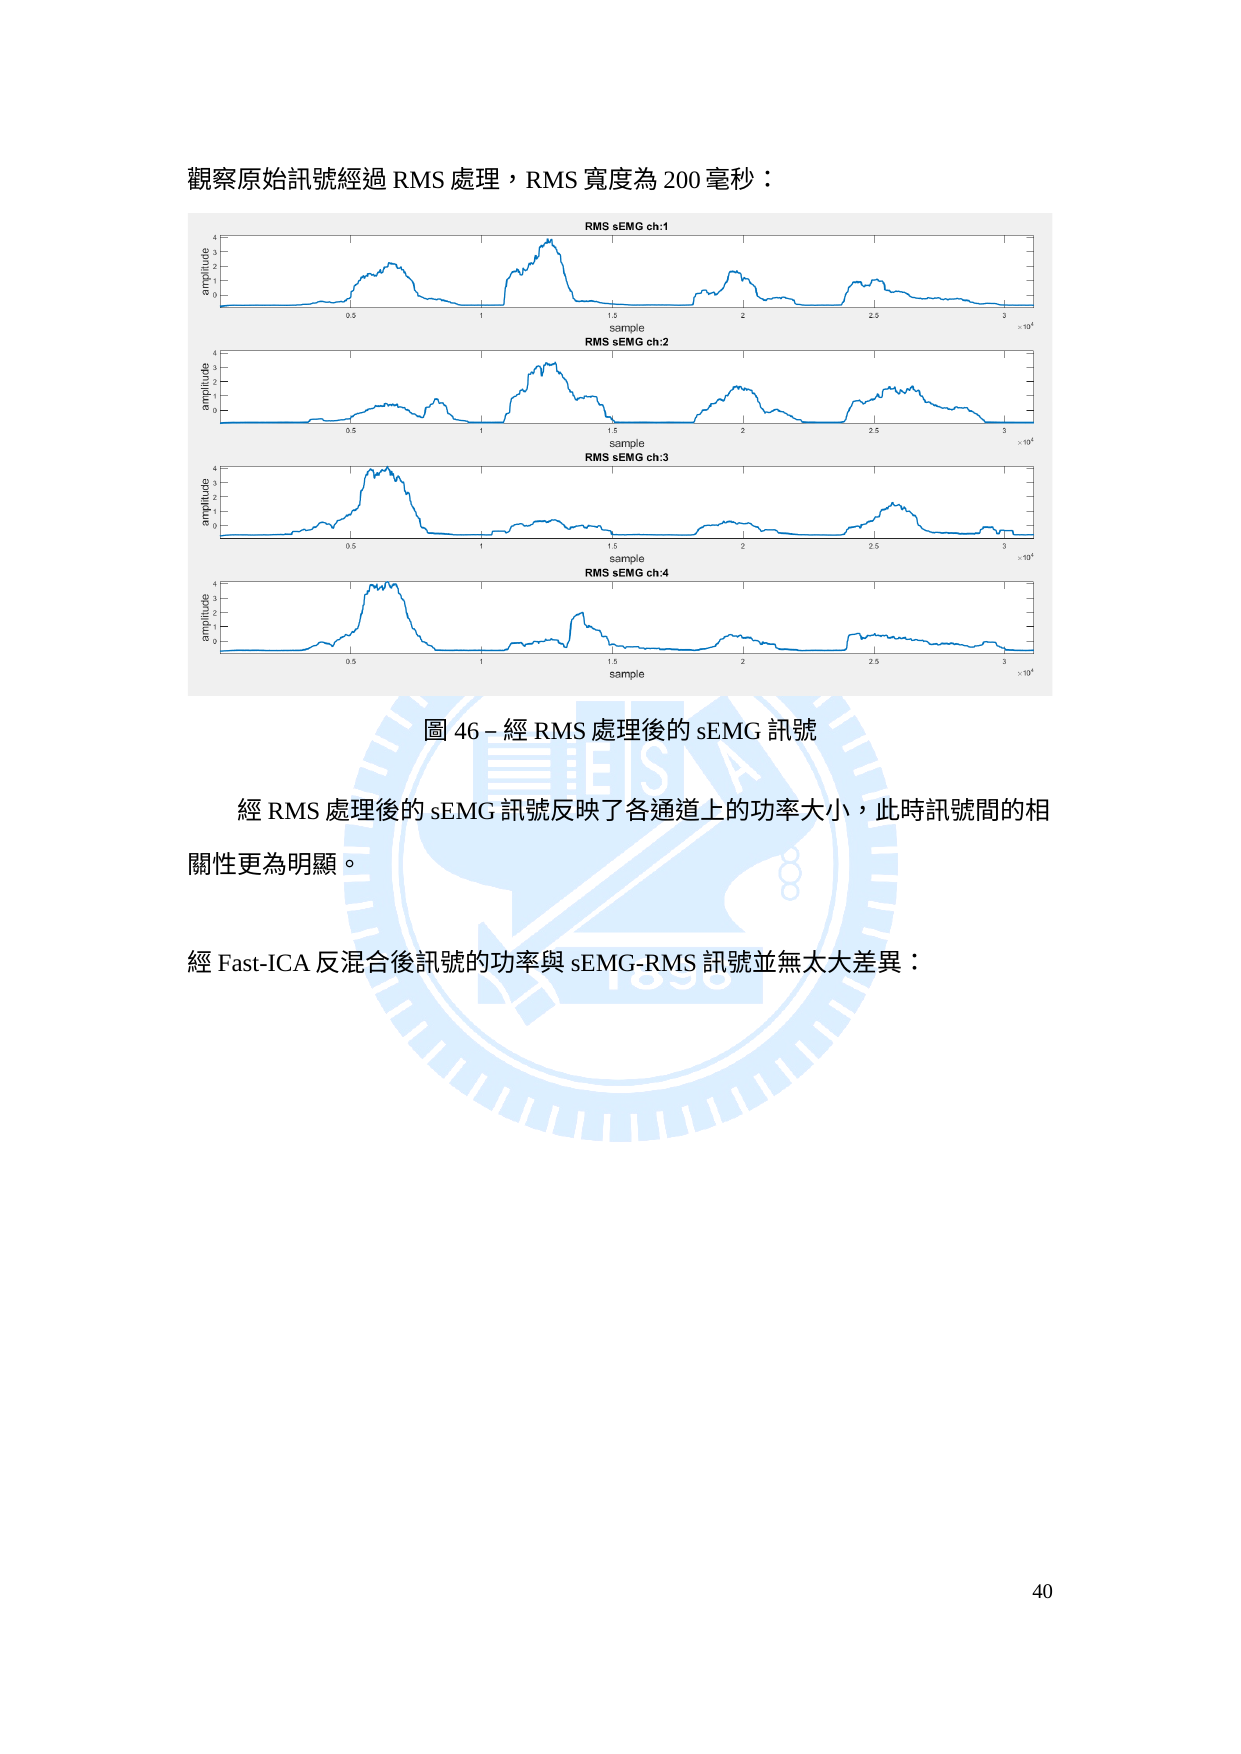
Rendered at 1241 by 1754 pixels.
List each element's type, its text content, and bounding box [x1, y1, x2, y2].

picture [187, 213, 1053, 696]
text 經RMS處理後的sEMG訊號反映了各通道上的功率大小，此時訊號間的相關性更為明顯。 [187, 791, 1053, 881]
text 觀察原始訊號經過RMS處理，RMS寬度為200毫秒： [187, 159, 1053, 196]
text 圖 46 – 經RMS處理後的sEMG訊號 [187, 710, 1053, 747]
text 經Fast-ICA反混合後訊號的功率與sEMG-RMS訊號並無太大差異： [187, 942, 1053, 979]
